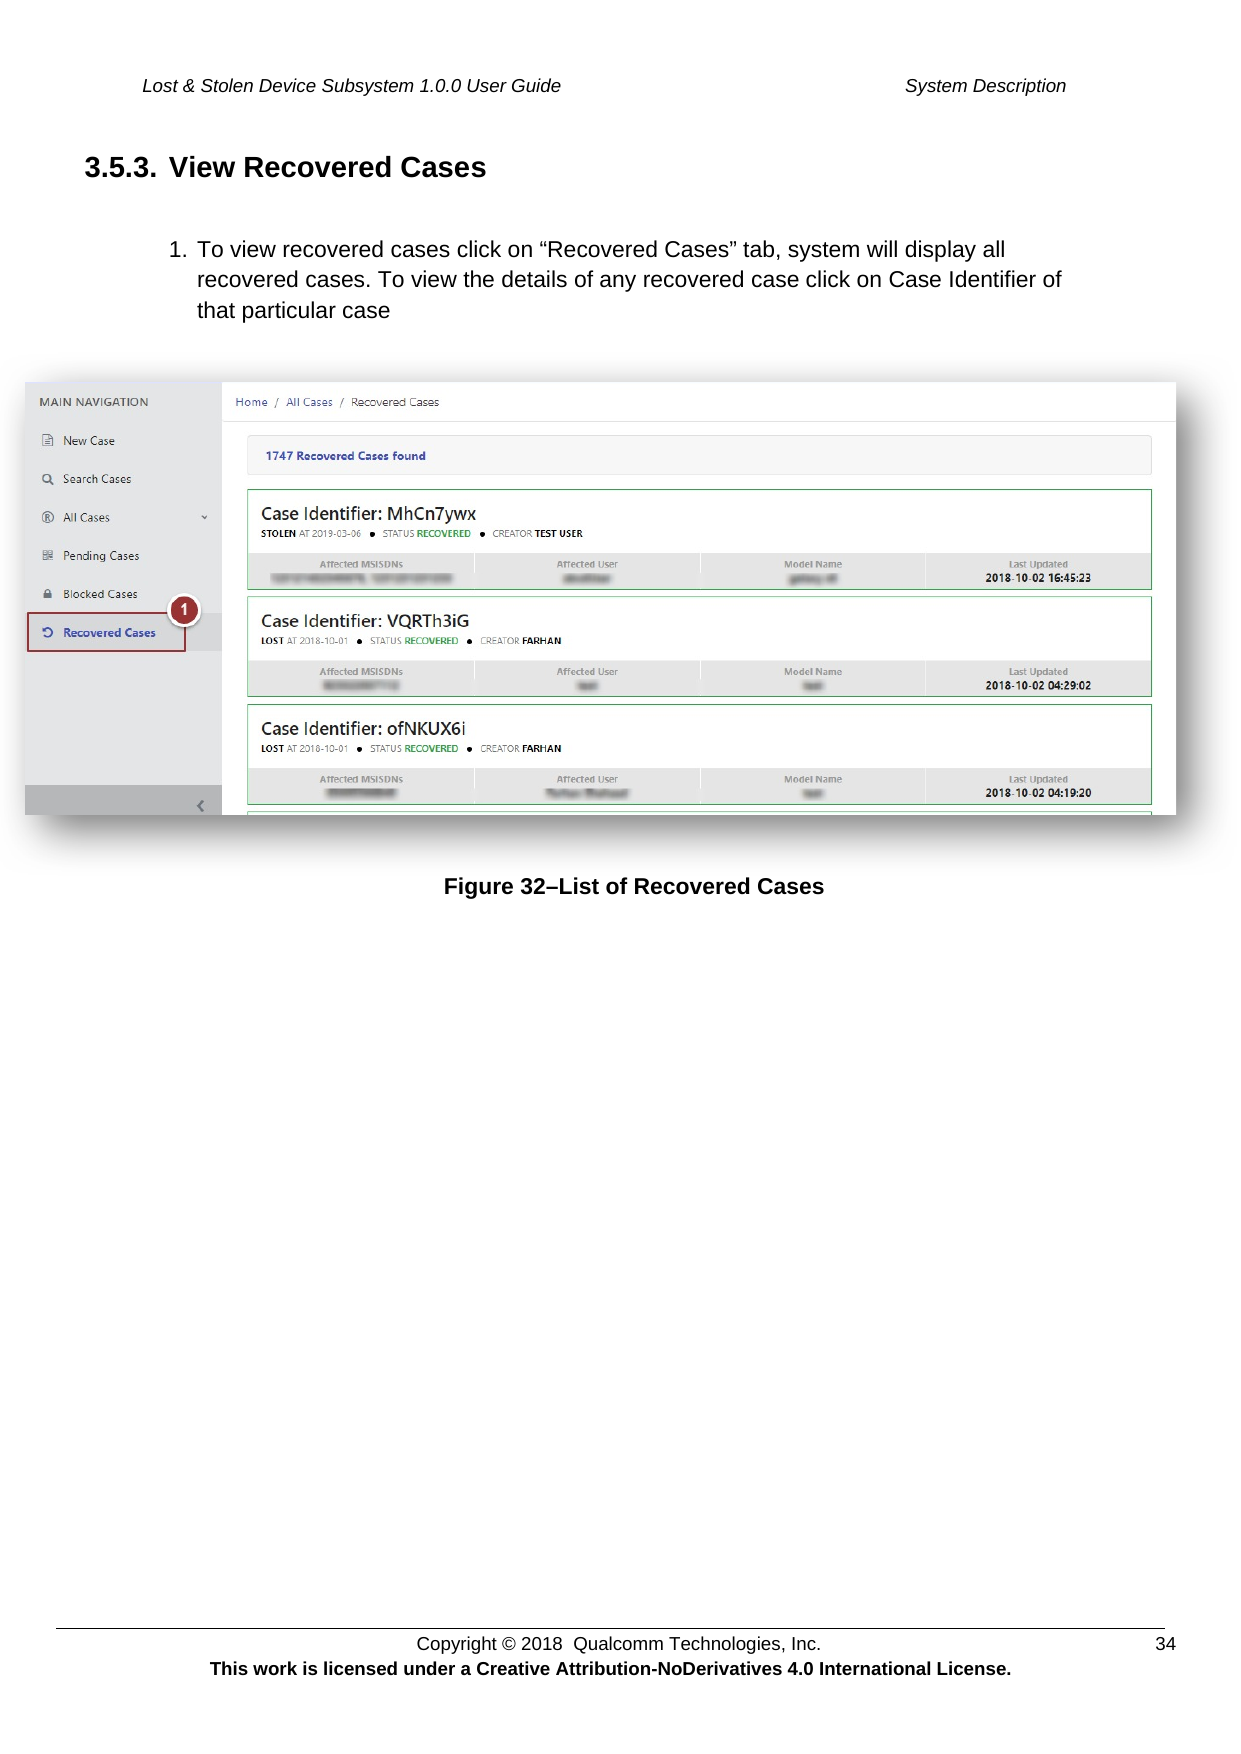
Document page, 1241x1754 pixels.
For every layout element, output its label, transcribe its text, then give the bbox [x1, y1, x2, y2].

list To view recovered cases click on “Recovered Cases” tab, system will display all recovered cases. To view the details of any recovered case click on Case Identifier of that particular case [169, 236, 1090, 323]
subtitle View Recovered Cases [84, 150, 1090, 183]
picture [25, 382, 1177, 815]
